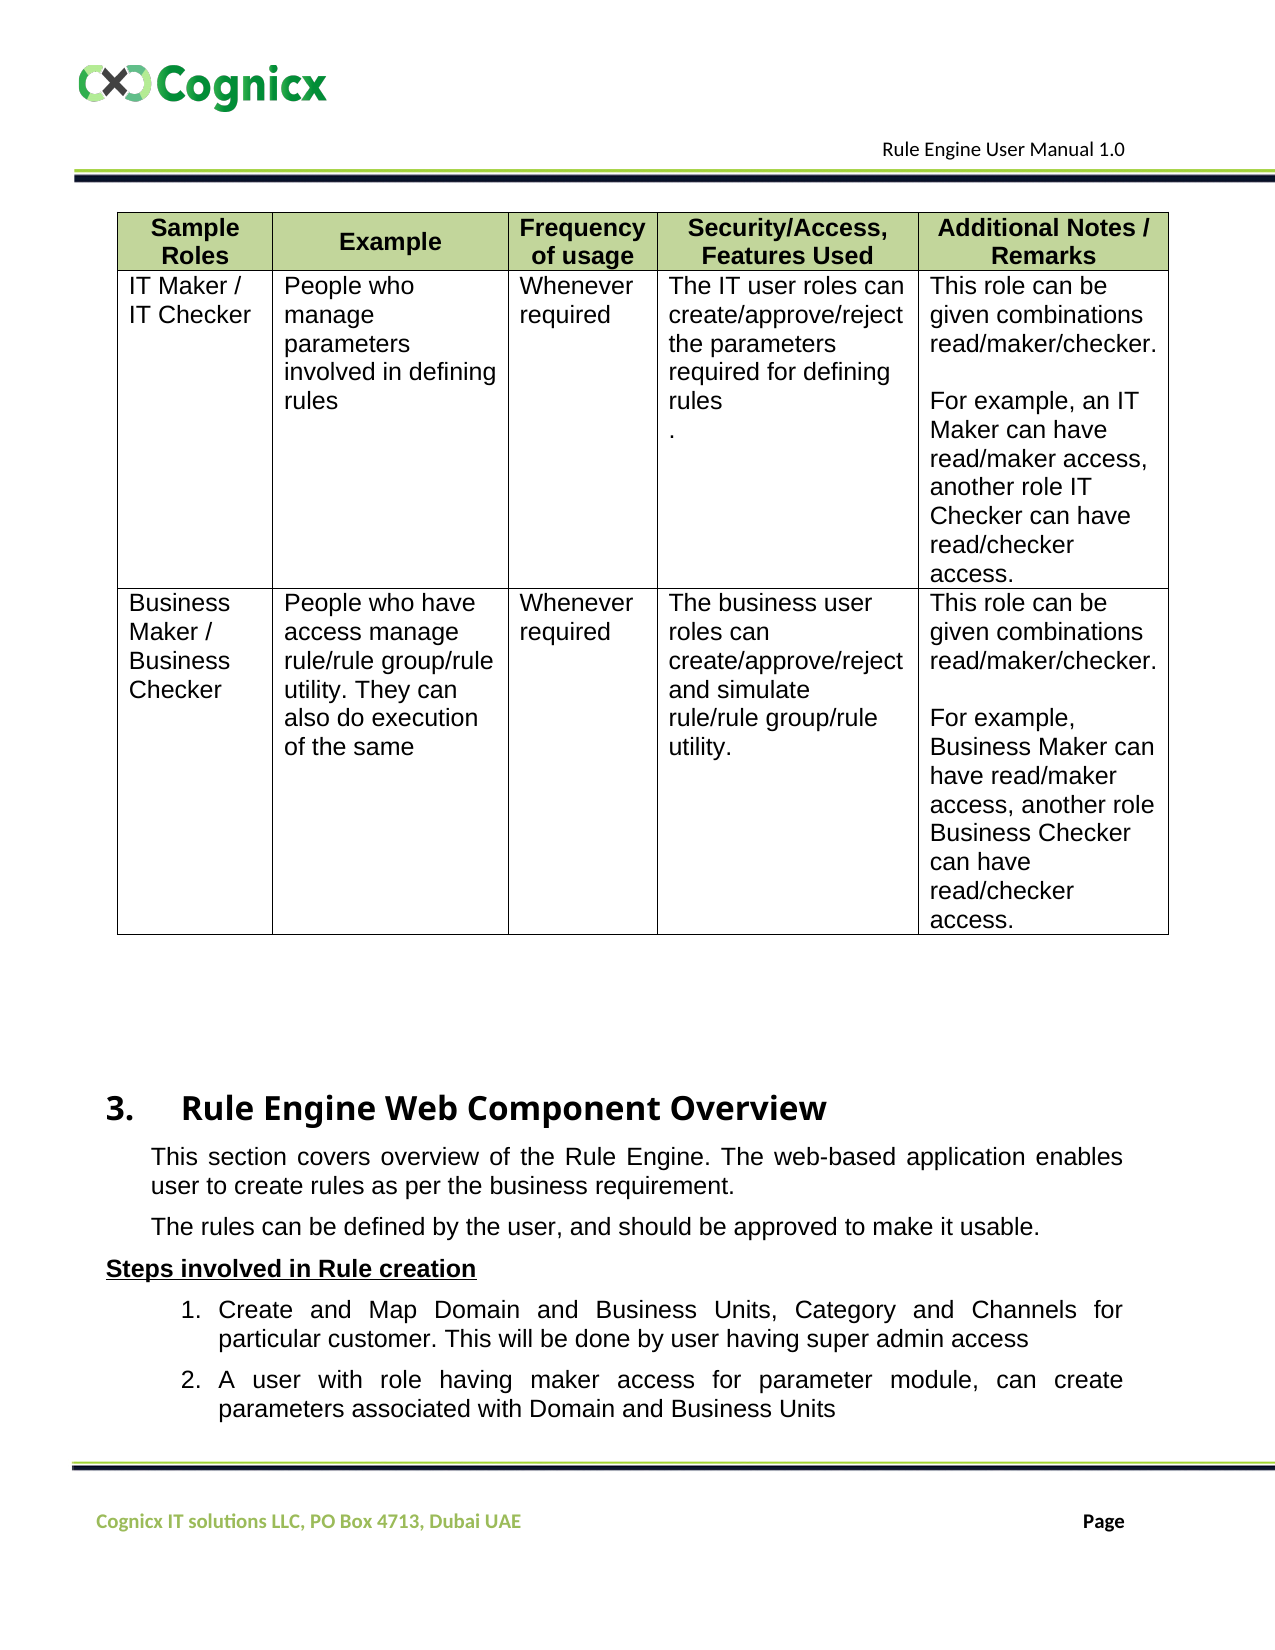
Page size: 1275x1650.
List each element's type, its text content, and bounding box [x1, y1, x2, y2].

table_header Frequency of usage [509, 213, 657, 270]
list A user with role having maker access for parameter module, can create parameters associated with Domain and Business Units [181, 1365, 1125, 1422]
table_cell The IT user roles can create/approve/reject the parameters required for defining rules . [658, 271, 918, 587]
table_cell Whenever required [509, 589, 657, 933]
table_cell Whenever required [509, 271, 657, 587]
table_header Additional Notes / Remarks [919, 213, 1168, 270]
picture [68, 1458, 1275, 1472]
table_cell Business Maker / Business Checker [118, 589, 272, 933]
text The rules can be defined by the user, and should be approved to make it usable. [151, 1212, 1125, 1241]
table_cell This role can be given combinations read/maker/checker. For example, Business Maker can have read/maker access, another role Business Checker can have read/checker access. [919, 589, 1168, 933]
text Steps involved in Rule creation [106, 1254, 1125, 1282]
table_cell This role can be given combinations read/maker/checker. For example, an IT Maker can have read/maker access, another role IT Checker can have read/checker access. [919, 271, 1168, 587]
picture [78, 65, 327, 112]
table_cell The business user roles can create/approve/reject and simulate rule/rule group/rule utility. [658, 589, 918, 933]
table_cell People who manage parameters involved in defining rules [273, 271, 508, 587]
table_header Sample Roles [118, 213, 272, 270]
list Create and Map Domain and Business Units, Category and Channels for particular customer. This will be done by user having super admin access [181, 1295, 1125, 1352]
table_header Security/Access, Features Used [658, 213, 918, 270]
text This section covers overview of the Rule Engine. The web-based application enables user to create rules as per the business requirement. [151, 1142, 1125, 1200]
table_header Example [273, 213, 508, 270]
table_cell People who have access manage rule/rule group/rule utility. They can also do execution of the same [273, 589, 508, 933]
table_cell IT Maker / IT Checker [118, 271, 272, 587]
subtitle Rule Engine Web Component Overview [106, 1084, 1125, 1130]
picture [70, 169, 1275, 184]
